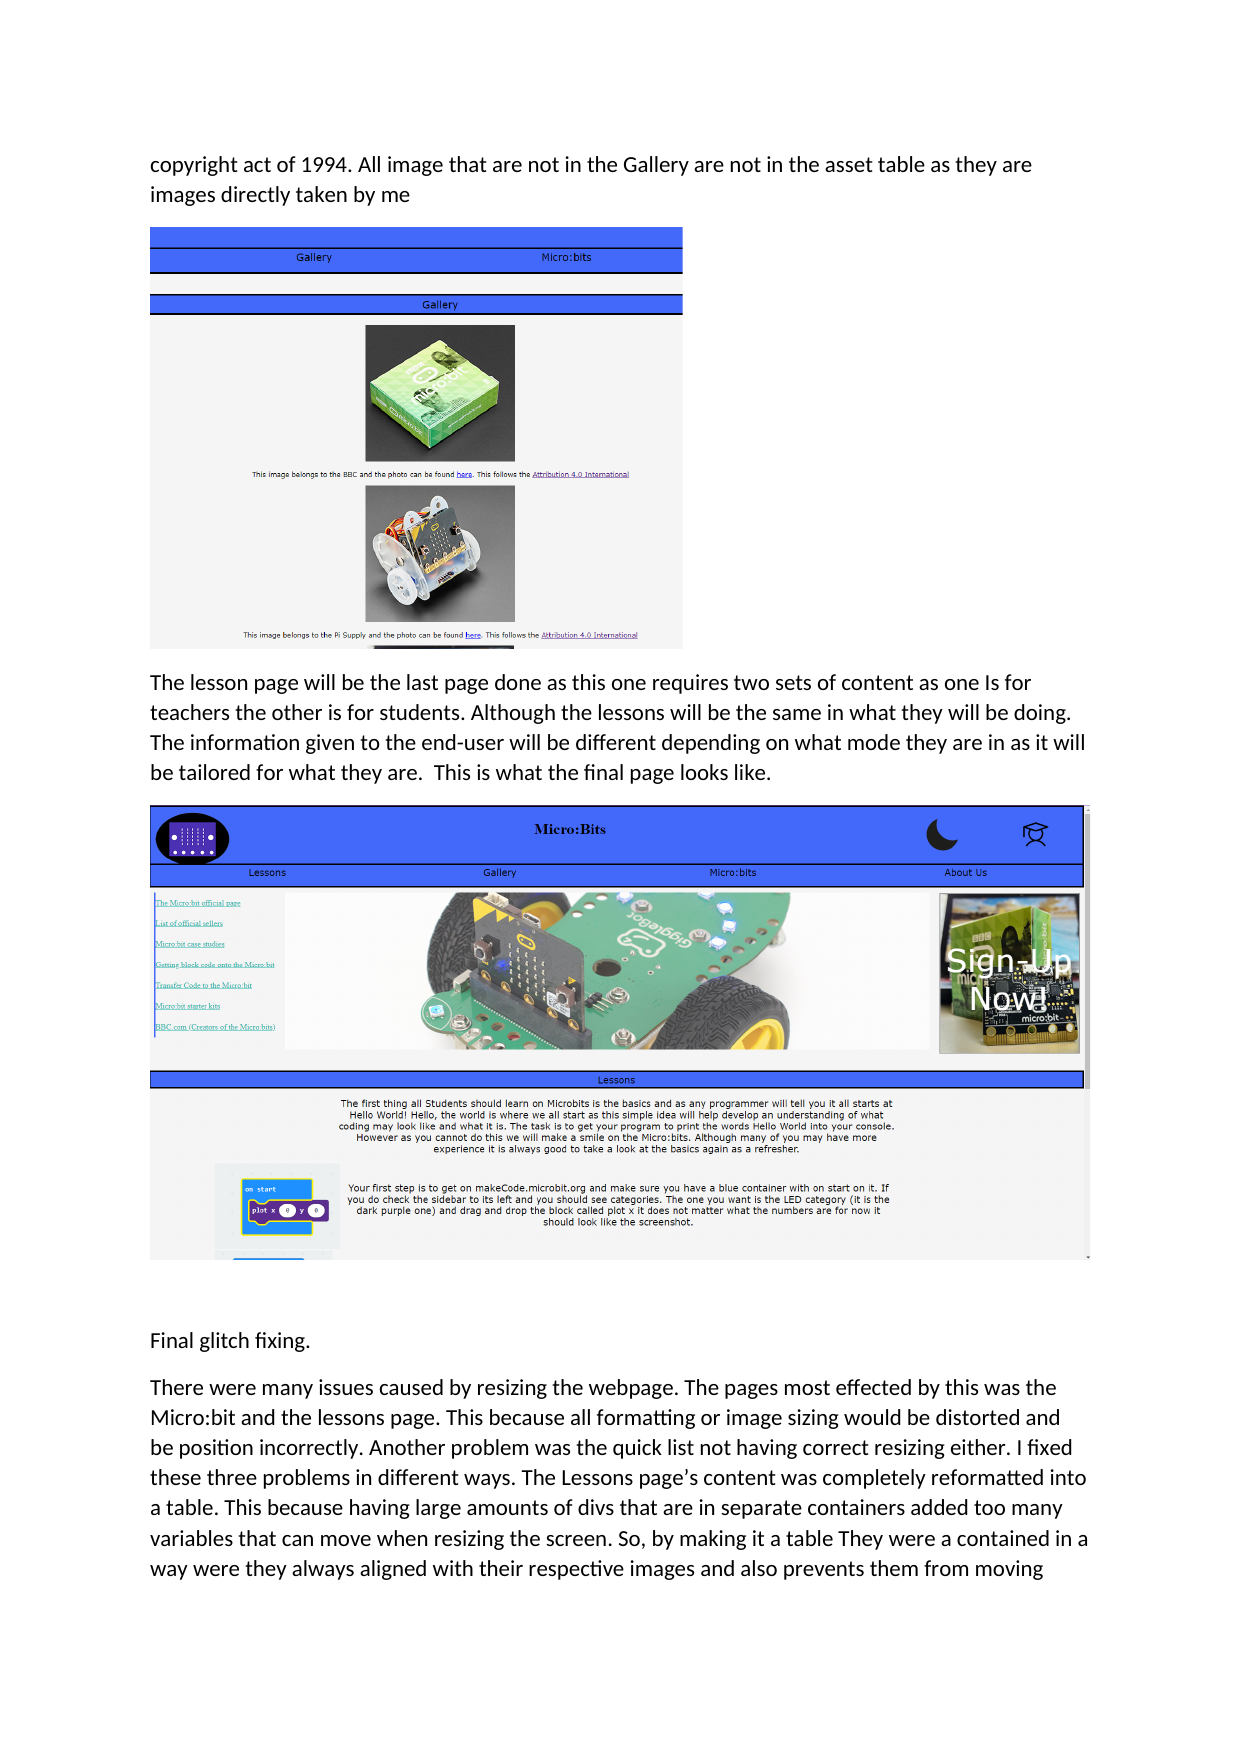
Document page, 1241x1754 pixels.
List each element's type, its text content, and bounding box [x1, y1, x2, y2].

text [150, 150, 1090, 208]
text Final glitch fixing. [150, 1326, 1090, 1354]
picture [150, 805, 1091, 1260]
text The lesson page will be the last page done as this one requires two sets of content as one Is for teachers the other is for students. Although the lessons will be the same in what they will be doing. The information given to the end-user will be different depending on what mode they are in as it will be tailored for what they are. This is what the final page looks like. [150, 668, 1090, 786]
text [150, 1373, 1090, 1582]
picture [150, 227, 683, 649]
